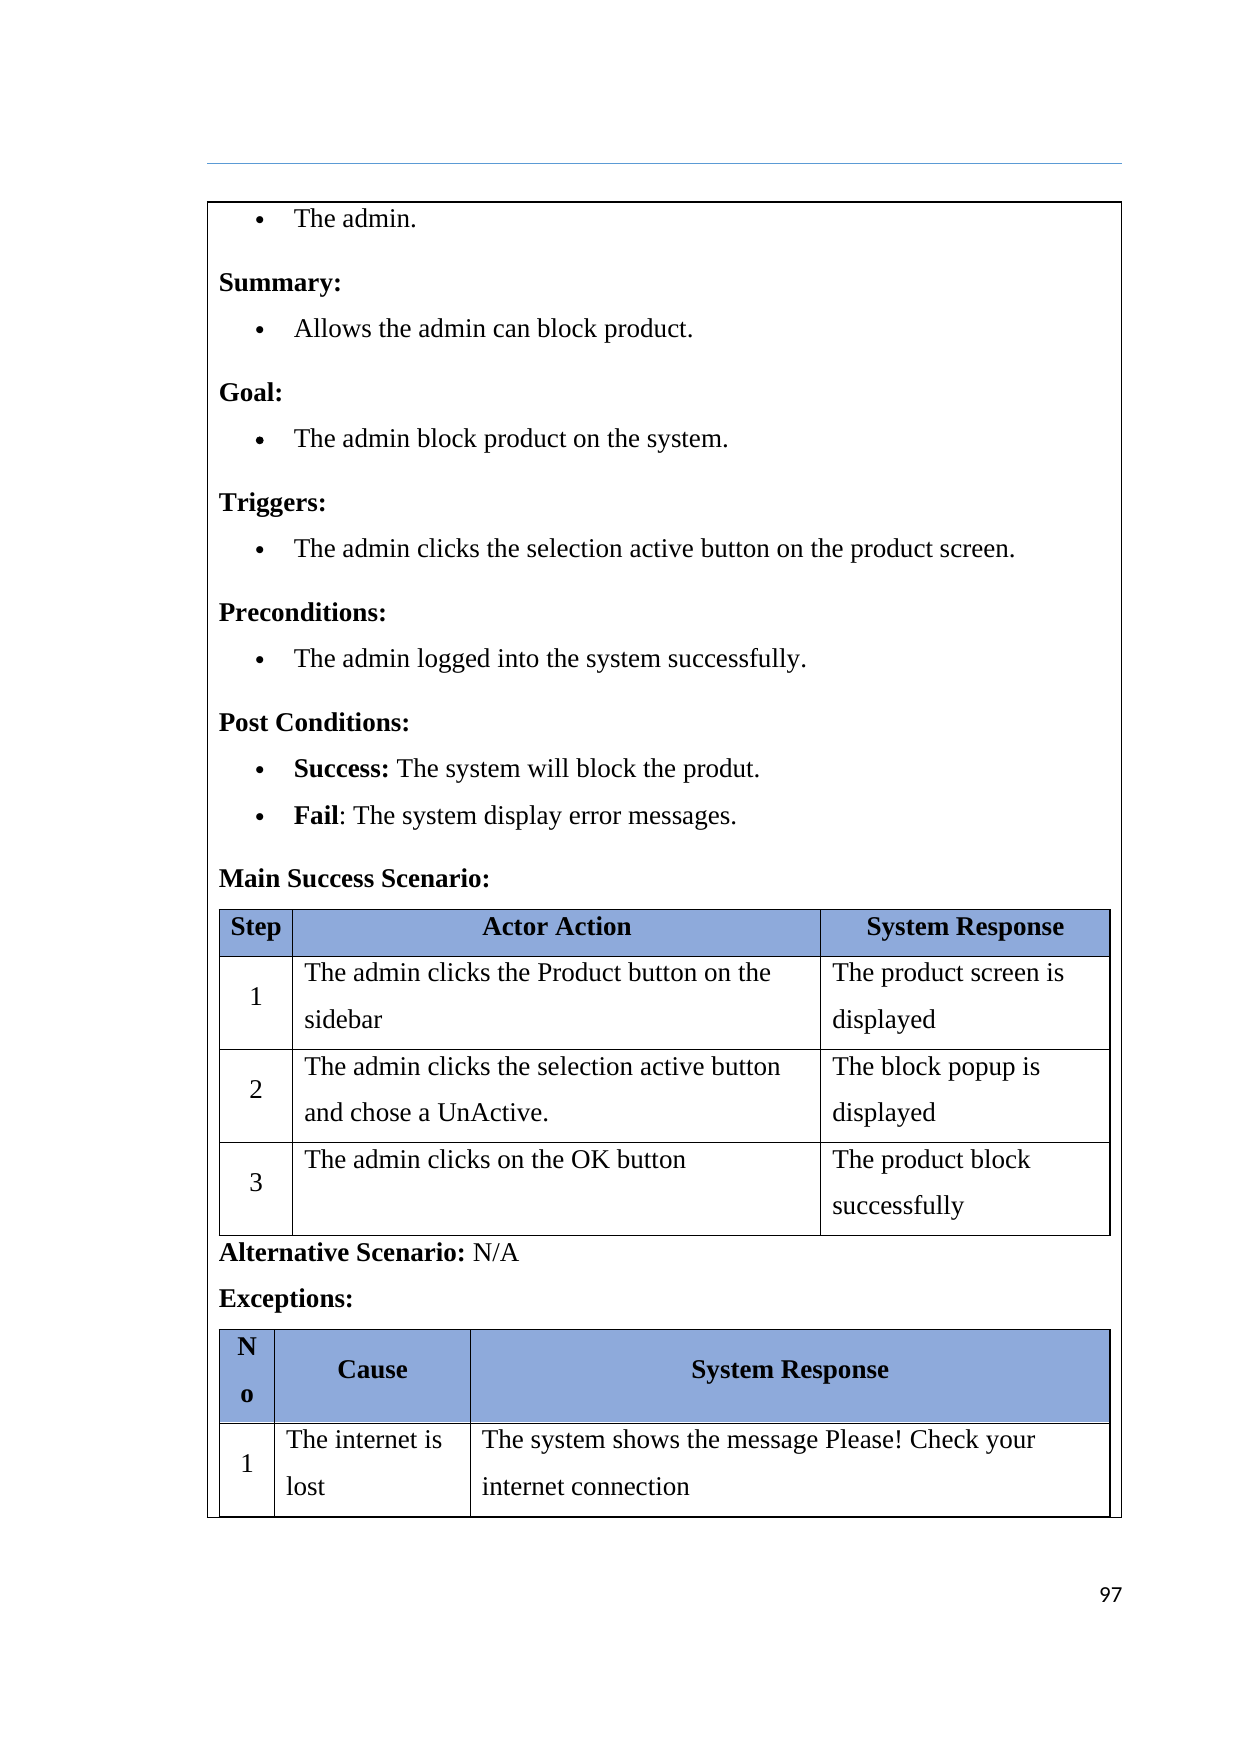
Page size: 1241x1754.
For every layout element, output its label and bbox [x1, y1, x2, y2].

table_cell [208, 203, 1121, 1517]
